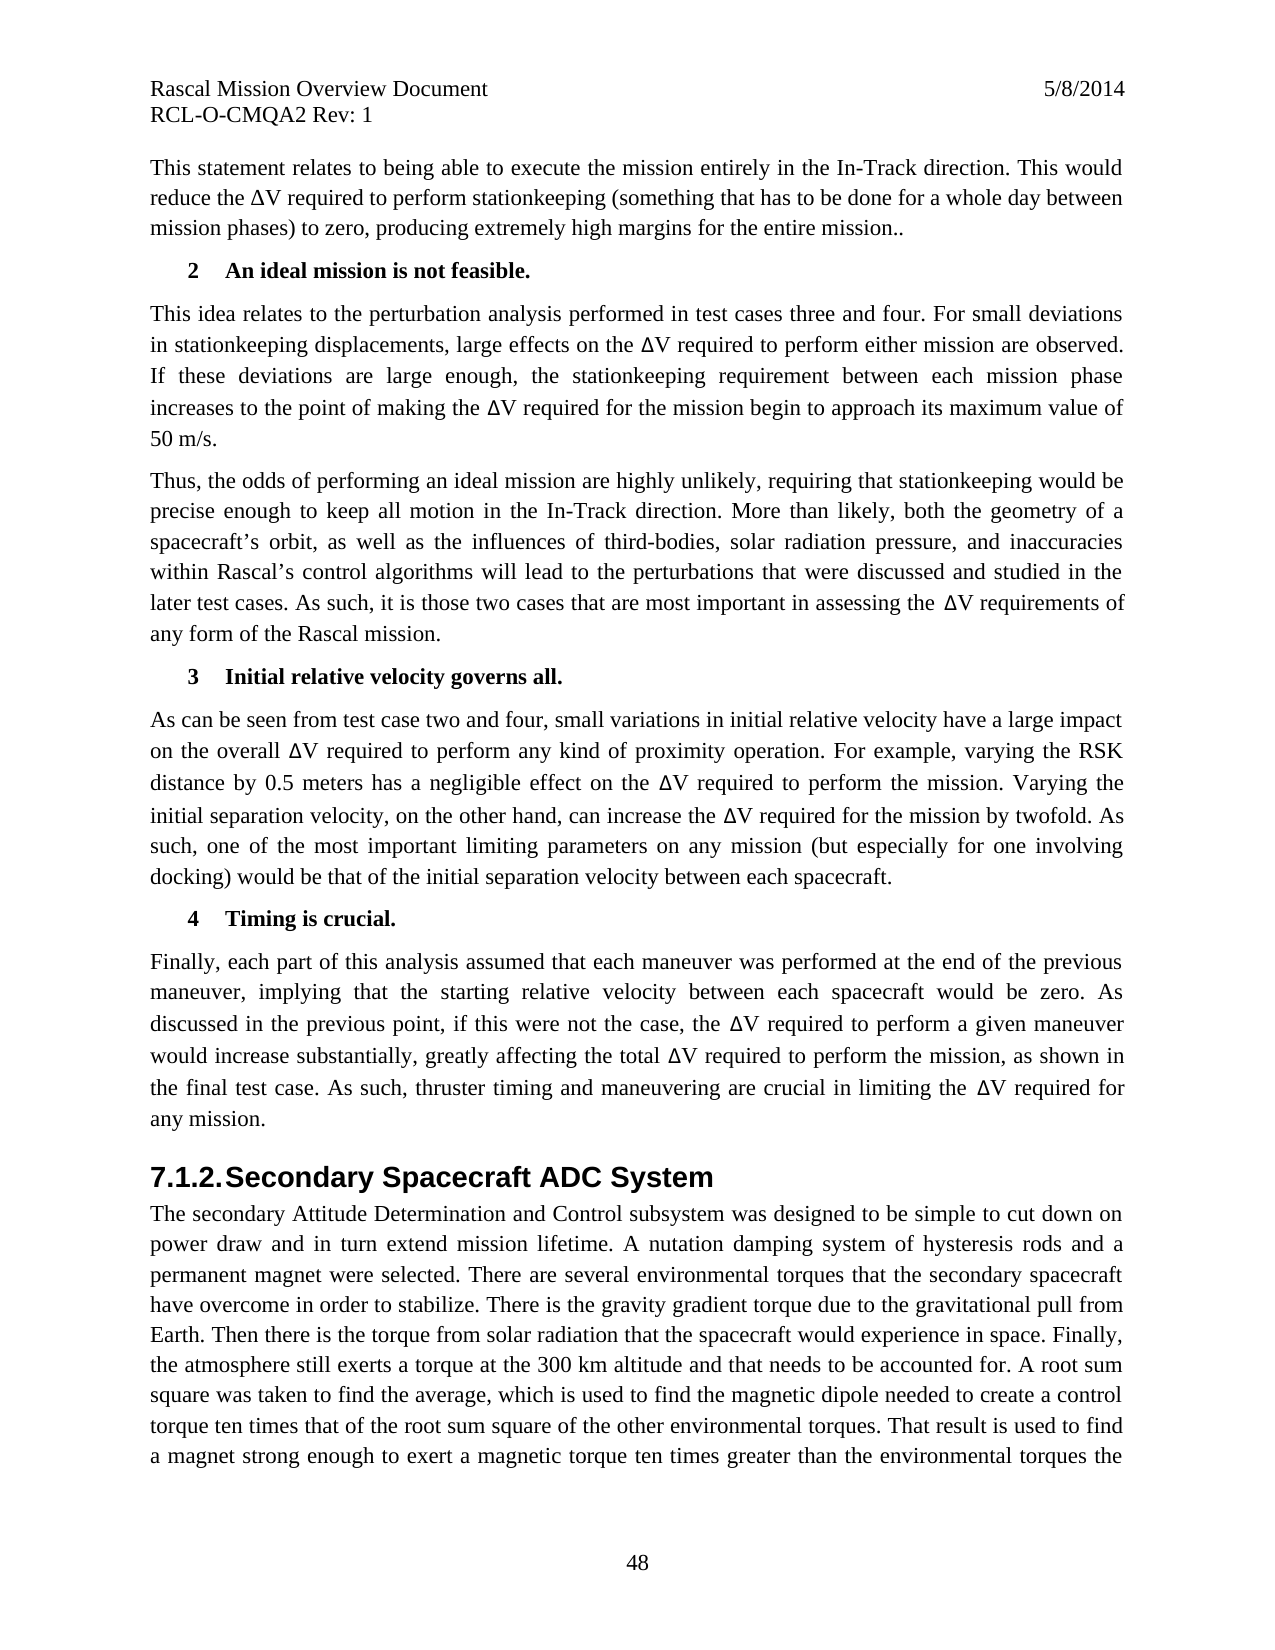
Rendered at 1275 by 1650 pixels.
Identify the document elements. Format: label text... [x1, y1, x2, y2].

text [150, 1200, 1125, 1468]
text This statement relates to being able to execute the mission entirely in the In-Track direction. This would reduce the ΔV required to perform stationkeeping (something that has to be done for a whole day between mission phases) to zero, producing extremely high margins for the entire mission.. [150, 154, 1125, 241]
text As can be seen from test case two and four, small variations in initial relative velocity have a large impact on the overall ΔV required to perform any kind of proximity operation. For example, varying the RSK distance by 0.5 meters has a negligible effect on the ΔV required to perform the mission. Varying the initial separation velocity, on the other hand, can increase the ΔV required for the mission by twofold. As such, one of the most important limiting parameters on any mission (but especially for one involving docking) would be that of the initial separation velocity between each spacecraft. [150, 706, 1125, 889]
subtitle Secondary Spacecraft ADC System [150, 1160, 1125, 1194]
list Initial relative velocity governs all. [187, 663, 1125, 689]
list Timing is crucial. [187, 906, 1125, 932]
list An ideal mission is not feasible. [187, 257, 1125, 283]
text This idea relates to the perturbation analysis performed in test cases three and four. For small deviations in stationkeeping displacements, large effects on the ΔV required to perform either mission are observed. If these deviations are large enough, the stationkeeping requirement between each mission phase increases to the point of making the ΔV required for the mission begin to approach its maximum value of 50 m/s. [150, 300, 1125, 451]
text Finally, each part of this analysis assumed that each maneuver was performed at the end of the previous maneuver, implying that the starting relative velocity between each spacecraft would be zero. As discussed in the previous point, if this were not the case, the ΔV required to perform a given maneuver would increase substantially, greatly affecting the total ΔV required to perform the mission, as shown in the final test case. As such, thruster timing and maneuvering are crucial in limiting the ΔV required for any mission. [150, 948, 1125, 1132]
text Thus, the odds of performing an ideal mission are highly unlikely, requiring that stationkeeping would be precise enough to keep all motion in the In-Track direction. More than likely, both the geometry of a spacecraft’s orbit, as well as the influences of third-bodies, solar radiation pressure, and inaccuracies within Rascal’s control algorithms will lead to the perturbations that were discussed and studied in the later test cases. As such, it is those two cases that are most important in assessing the ΔV requirements of any form of the Rascal mission. [150, 467, 1125, 647]
